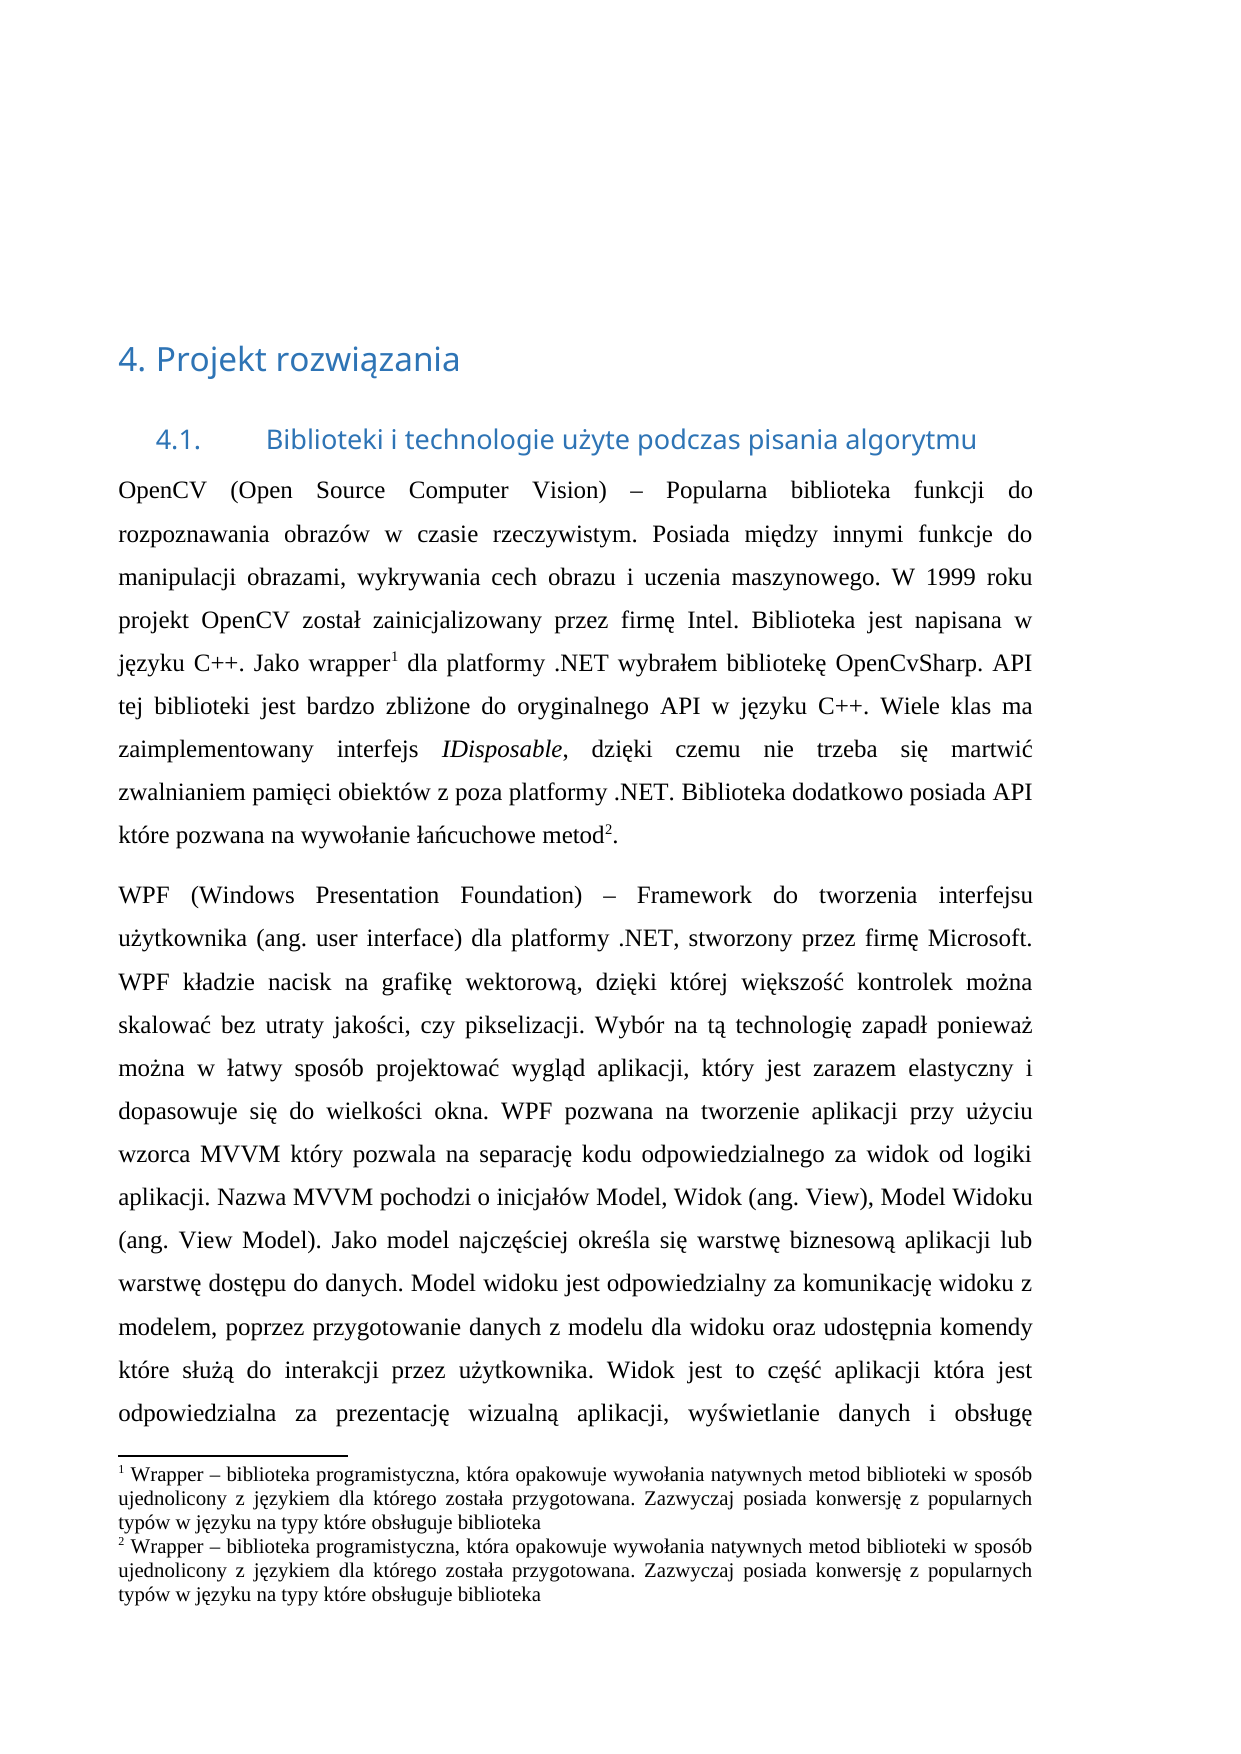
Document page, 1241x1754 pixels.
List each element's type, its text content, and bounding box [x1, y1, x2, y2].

subtitle Biblioteki i technologie użyte podczas pisania algorytmu [156, 420, 1033, 457]
subtitle Projekt rozwiązania [118, 335, 1033, 381]
text OpenCV (Open Source Computer Vision) – Popularna biblioteka funkcji do rozpoznawania obrazów w czasie rzeczywistym. Posiada między innymi funkcje do manipulacji obrazami, wykrywania cech obrazu i uczenia maszynowego. W 1999 roku projekt OpenCV został zainicjalizowany przez firmę Intel. Biblioteka jest napisana w języku C++. Jako wrapper dla platformy .NET wybrałem bibliotekę OpenCvSharp. API tej biblioteki jest bardzo zbliżone do oryginalnego API w języku C++. Wiele klas ma zaimplementowany interfejs IDisposable, dzięki czemu nie trzeba się martwić zwalnianiem pamięci obiektów z poza platformy .NET. Biblioteka dodatkowo posiada API które pozwana na wywołanie łańcuchowe metod. [118, 476, 1033, 849]
